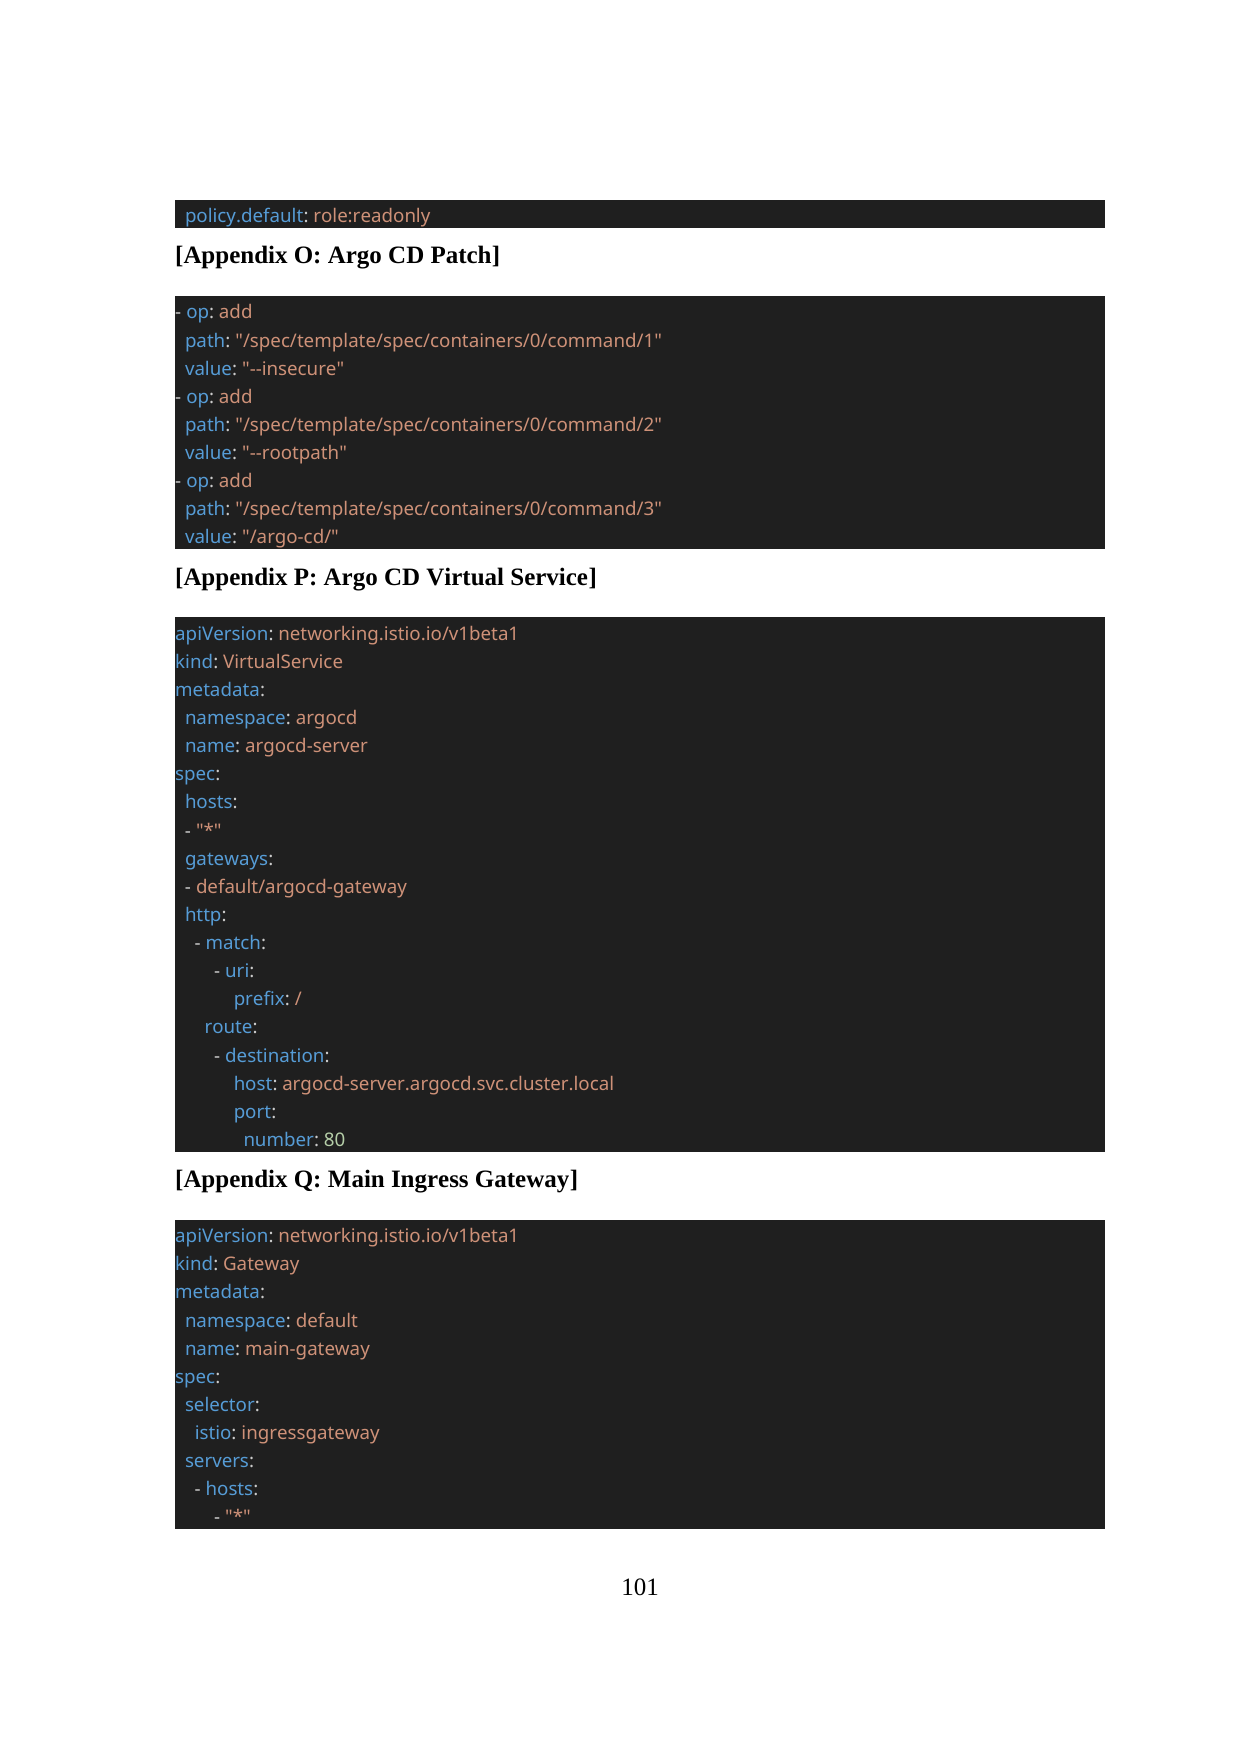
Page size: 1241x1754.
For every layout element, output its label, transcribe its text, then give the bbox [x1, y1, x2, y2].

text value: "--insecure" [175, 577, 1105, 606]
text - uri: [175, 1180, 1105, 1208]
subtitle [Appendix O: Argo CD Patch] [175, 466, 1105, 494]
text - op: add [175, 606, 1105, 634]
text p, role:org-admin, repositories, delete, *, allow [175, 200, 1105, 228]
text value: "/argo-cd/" [175, 746, 1105, 774]
text prefix: / [175, 1208, 1105, 1236]
text name: argocd-server [175, 955, 1105, 983]
text kind: Gateway [175, 1473, 1105, 1501]
text path: "/spec/template/spec/containers/0/command/2" [175, 634, 1105, 662]
text number: 80 [175, 1349, 1105, 1377]
text - destination: [175, 1264, 1105, 1292]
text route: [175, 1236, 1105, 1264]
text g, image-updater, role:image-updater [175, 341, 1105, 369]
text spec: [175, 983, 1105, 1011]
text p, role:image-updater, applications, update, */*, allow [175, 284, 1105, 312]
text path: "/spec/template/spec/containers/0/command/1" [175, 549, 1105, 577]
text apiVersion: networking.istio.io/v1beta1 [175, 842, 1105, 871]
text metadata: [175, 1501, 1105, 1529]
text - "*" [175, 1039, 1105, 1067]
text - op: add [175, 521, 1105, 549]
text gateways: [175, 1067, 1105, 1096]
text p, role:image-updater, applications, get, */*, allow [175, 256, 1105, 284]
text apiVersion: networking.istio.io/v1beta1 [175, 1445, 1105, 1473]
text namespace: argocd [175, 927, 1105, 955]
text - op: add [175, 690, 1105, 718]
text hosts: [175, 1011, 1105, 1039]
text path: "/spec/template/spec/containers/0/command/3" [175, 718, 1105, 746]
text http: [175, 1124, 1105, 1152]
text value: "--rootpath" [175, 662, 1105, 690]
text port: [175, 1321, 1105, 1349]
text policy.default: role:readonly [175, 425, 1105, 453]
text kind: VirtualService [175, 871, 1105, 899]
text g, jenkins-ci, role:org-admin [175, 369, 1105, 397]
text metadata: [175, 899, 1105, 927]
text - match: [175, 1152, 1105, 1180]
subtitle [Appendix P: Argo CD Virtual Service] [175, 787, 1105, 816]
text - default/argocd-gateway [175, 1096, 1105, 1124]
text host: argocd-server.argocd.svc.cluster.local [175, 1292, 1105, 1321]
subtitle [Appendix Q: Main Ingress Gateway] [175, 1389, 1105, 1418]
